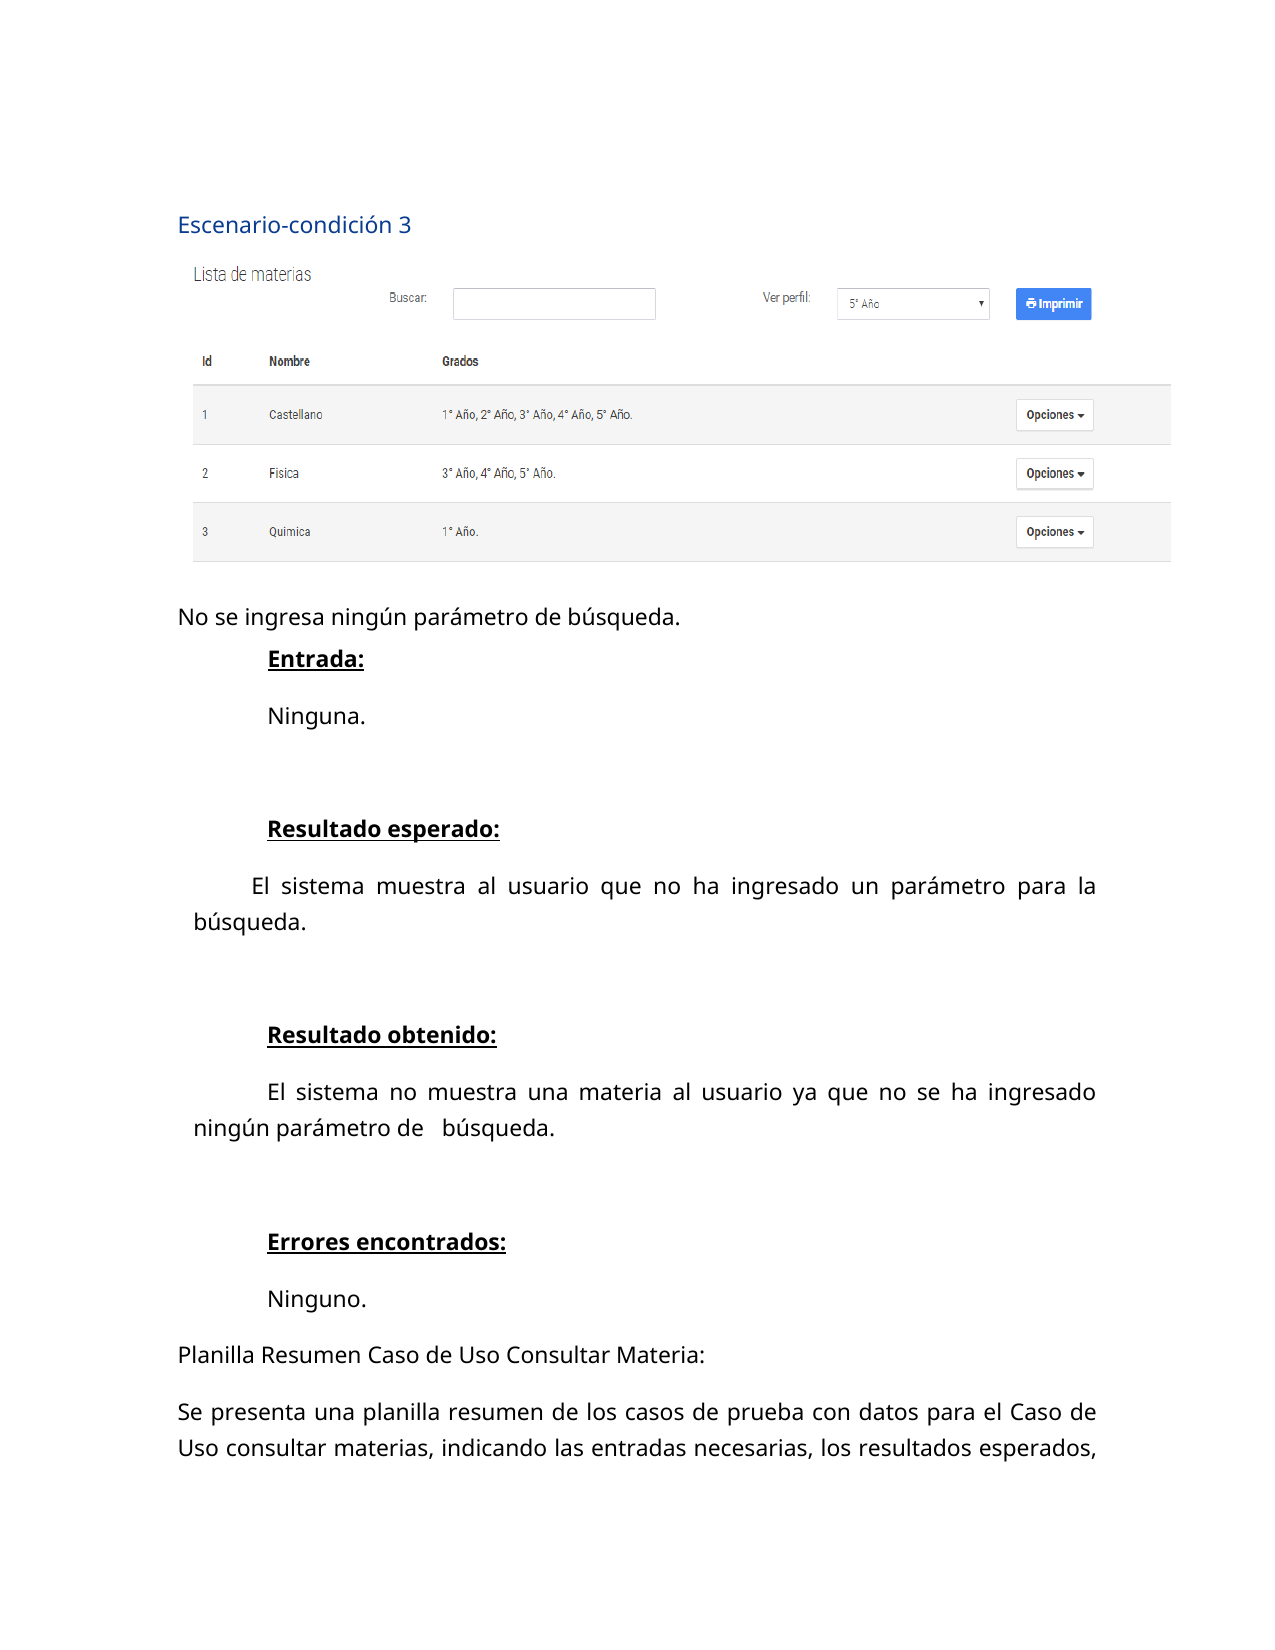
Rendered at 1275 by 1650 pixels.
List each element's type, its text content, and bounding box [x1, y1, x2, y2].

text Resultado obtenido: [193, 1019, 1098, 1051]
text Ninguno. [267, 1282, 1098, 1314]
text Resultado esperado: [193, 813, 1098, 844]
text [177, 1396, 1098, 1463]
text Planilla Resumen Caso de Uso Consultar Materia: [177, 1339, 1098, 1371]
text Entrada: [193, 643, 1098, 674]
text No se ingresa ningún parámetro de búsqueda. [177, 601, 1098, 632]
text Errores encontrados: [193, 1226, 1098, 1257]
text El sistema no muestra una materia al usuario ya que no se ha ingresado ningún parámetro de búsqueda. [193, 1076, 1098, 1143]
text El sistema muestra al usuario que no ha ingresado un parámetro para la búsqueda. [193, 870, 1098, 937]
text Ninguna. [267, 700, 1098, 731]
picture [177, 246, 1181, 571]
subtitle Escenario-condición 3 [177, 208, 1098, 240]
